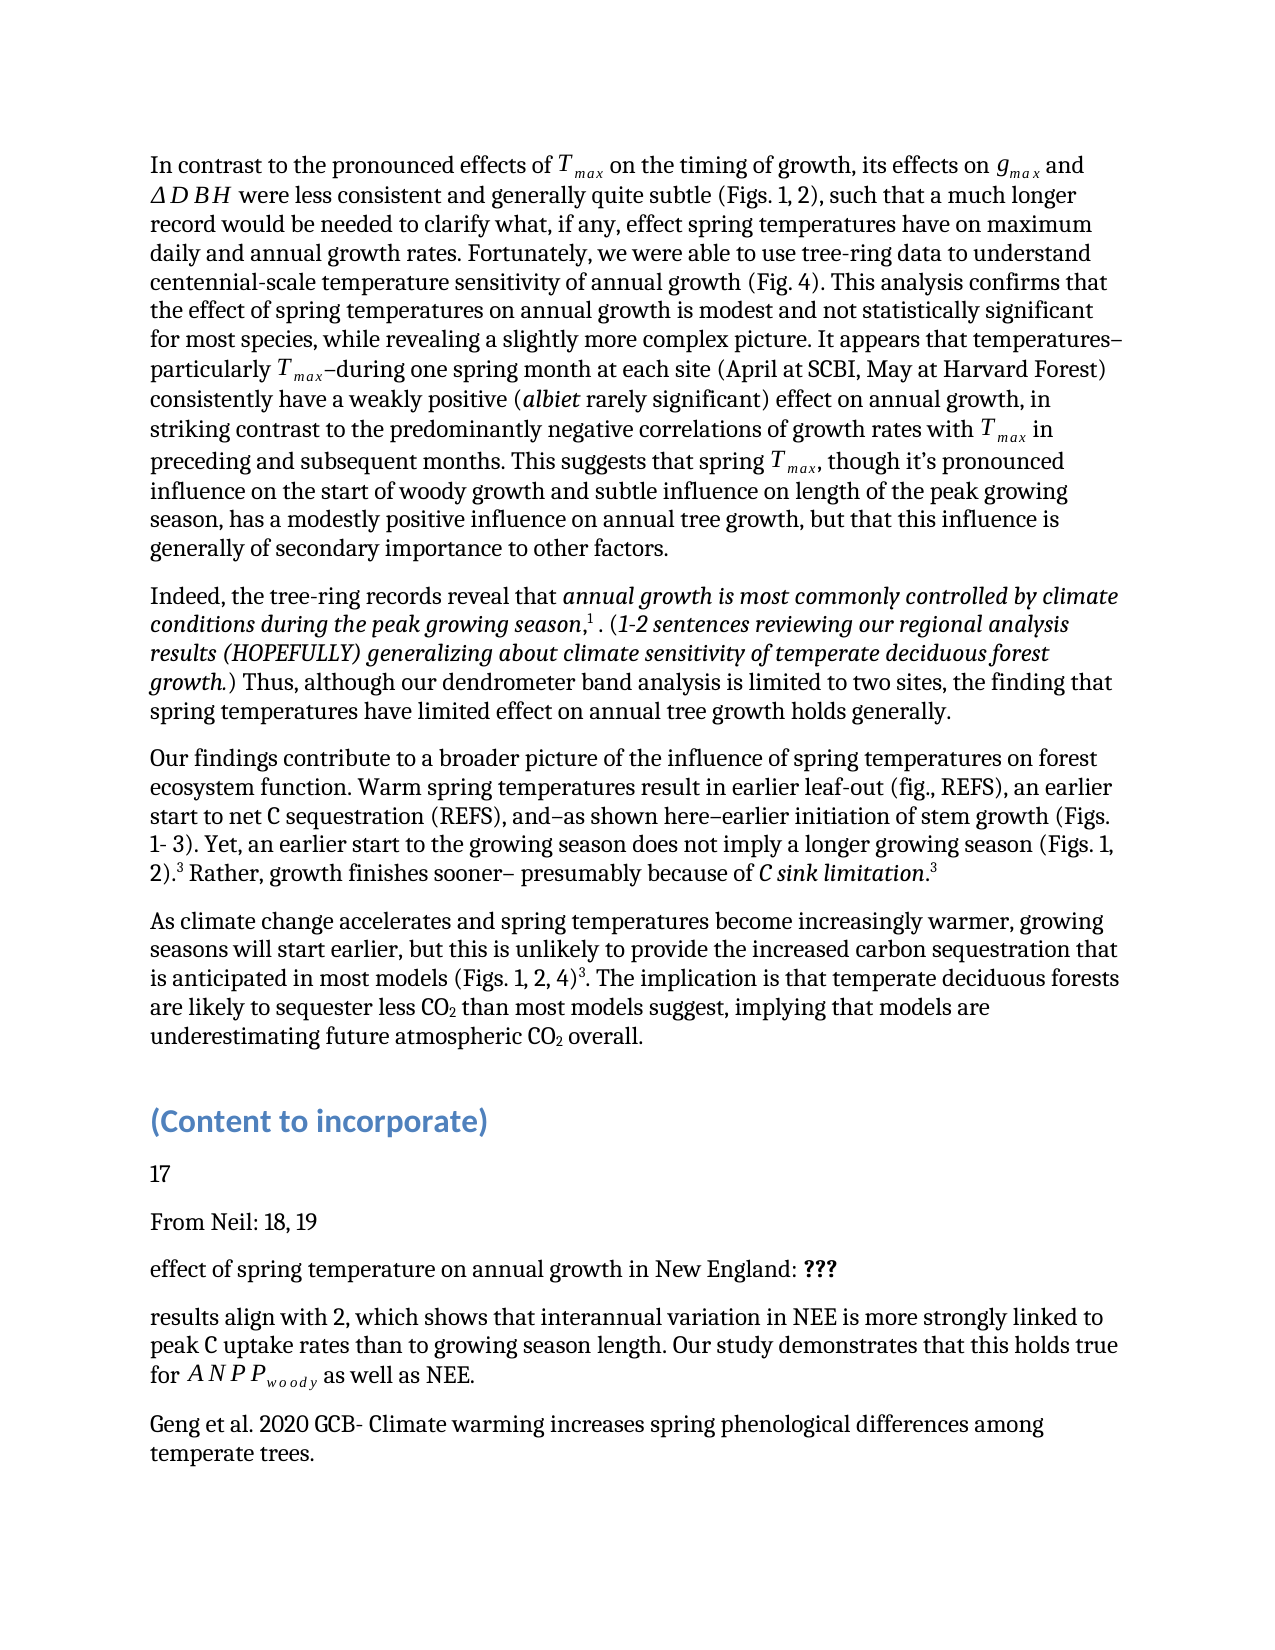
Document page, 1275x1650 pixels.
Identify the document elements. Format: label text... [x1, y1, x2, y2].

text Geng et al. 2020 GCB- Climate warming increases spring phenological differences among temperate trees. [150, 1410, 1125, 1467]
subtitle (Content to incorporate) [150, 1100, 1125, 1141]
text effect of spring temperature on annual growth in New England: ??? [150, 1255, 1125, 1284]
text 17 [150, 1160, 1125, 1189]
text results align with 2, which shows that interannual variation in NEE is more strongly linked to peak C uptake rates than to growing season length. Our study demonstrates that this holds true for as well as NEE. [150, 1302, 1125, 1391]
text From Neil: 18, 19 [150, 1207, 1125, 1236]
text Indeed, the tree-ring records reveal that annual growth is most commonly controlled by climate conditions during the peak growing season,1 . (1-2 sentences reviewing our regional analysis results (HOPEFULLY) generalizing about climate sensitivity of temperate deciduous forest growth.) Thus, although our dendrometer band analysis is limited to two sites, the finding that spring temperatures have limited effect on annual tree growth holds generally. [150, 582, 1125, 725]
text Our findings contribute to a broader picture of the influence of spring temperatures on forest ecosystem function. Warm spring temperatures result in earlier leaf-out (fig., REFS), an earlier start to net C sequestration (REFS), and–as shown here–earlier initiation of stem growth (Figs. 1- 3). Yet, an earlier start to the growing season does not imply a longer growing season (Figs. 1, 2).3 Rather, growth finishes sooner– presumably because of C sink limitation.3 [150, 744, 1125, 888]
text As climate change accelerates and spring temperatures become increasingly warmer, growing seasons will start earlier, but this is unlikely to provide the increased carbon sequestration that is anticipated in most models (Figs. 1, 2, 4)3. The implication is that temperate deciduous forests are likely to sequester less CO2 than most models suggest, implying that models are underestimating future atmospheric CO2 overall. [150, 907, 1125, 1050]
text In contrast to the pronounced effects of on the timing of growth, its effects on and were less consistent and generally quite subtle (Figs. 1, 2), such that a much longer record would be needed to clarify what, if any, effect spring temperatures have on maximum daily and annual growth rates. Fortunately, we were able to use tree-ring data to understand centennial-scale temperature sensitivity of annual growth (Fig. 4). This analysis confirms that the effect of spring temperatures on annual growth is modest and not statistically significant for most species, while revealing a slightly more complex picture. It appears that temperatures–particularly –during one spring month at each site (April at SCBI, May at Harvard Forest) consistently have a weakly positive (albiet rarely significant) effect on annual growth, in striking contrast to the predominantly negative correlations of growth rates with in preceding and subsequent months. This suggests that spring , though it’s pronounced influence on the start of woody growth and subtle influence on length of the peak growing season, has a modestly positive influence on annual tree growth, but that this influence is generally of secondary importance to other factors. [150, 150, 1125, 563]
